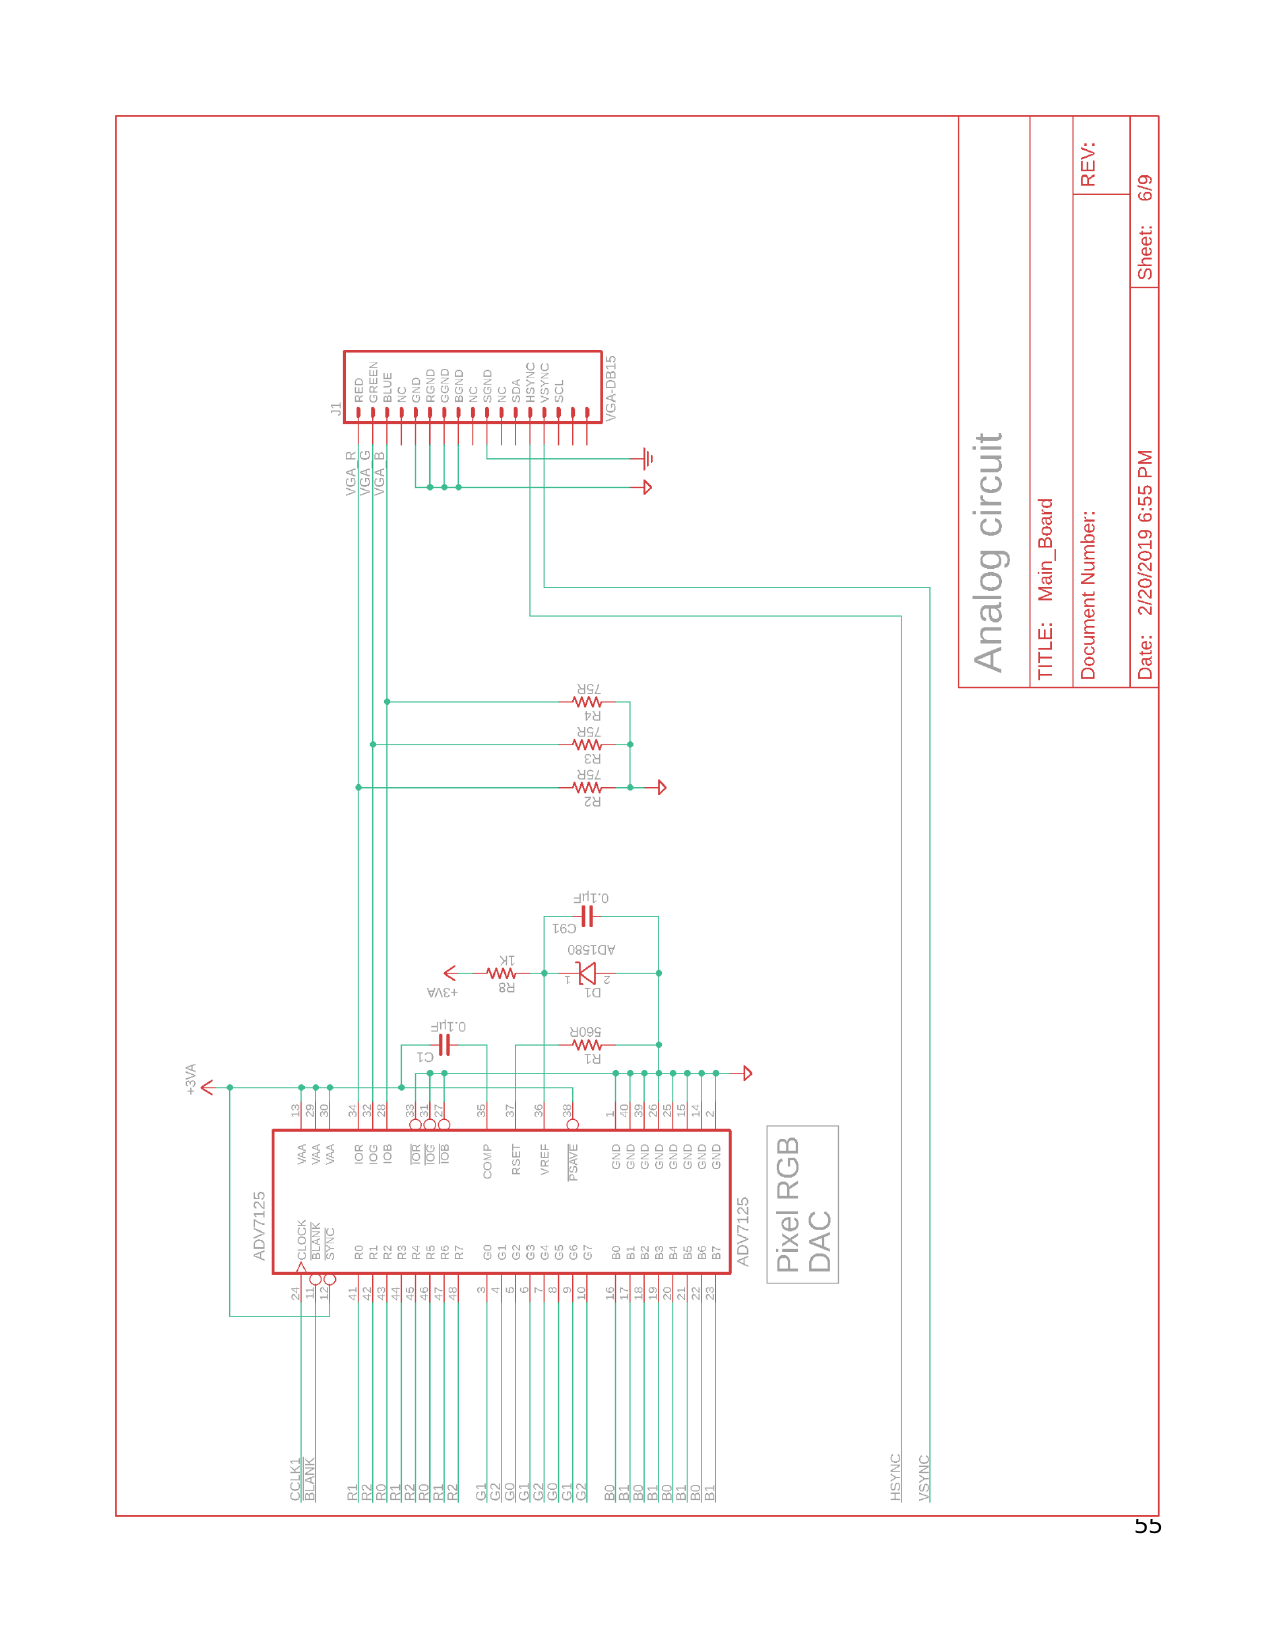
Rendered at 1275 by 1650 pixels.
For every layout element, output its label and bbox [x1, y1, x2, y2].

picture [115, 115, 1161, 1518]
